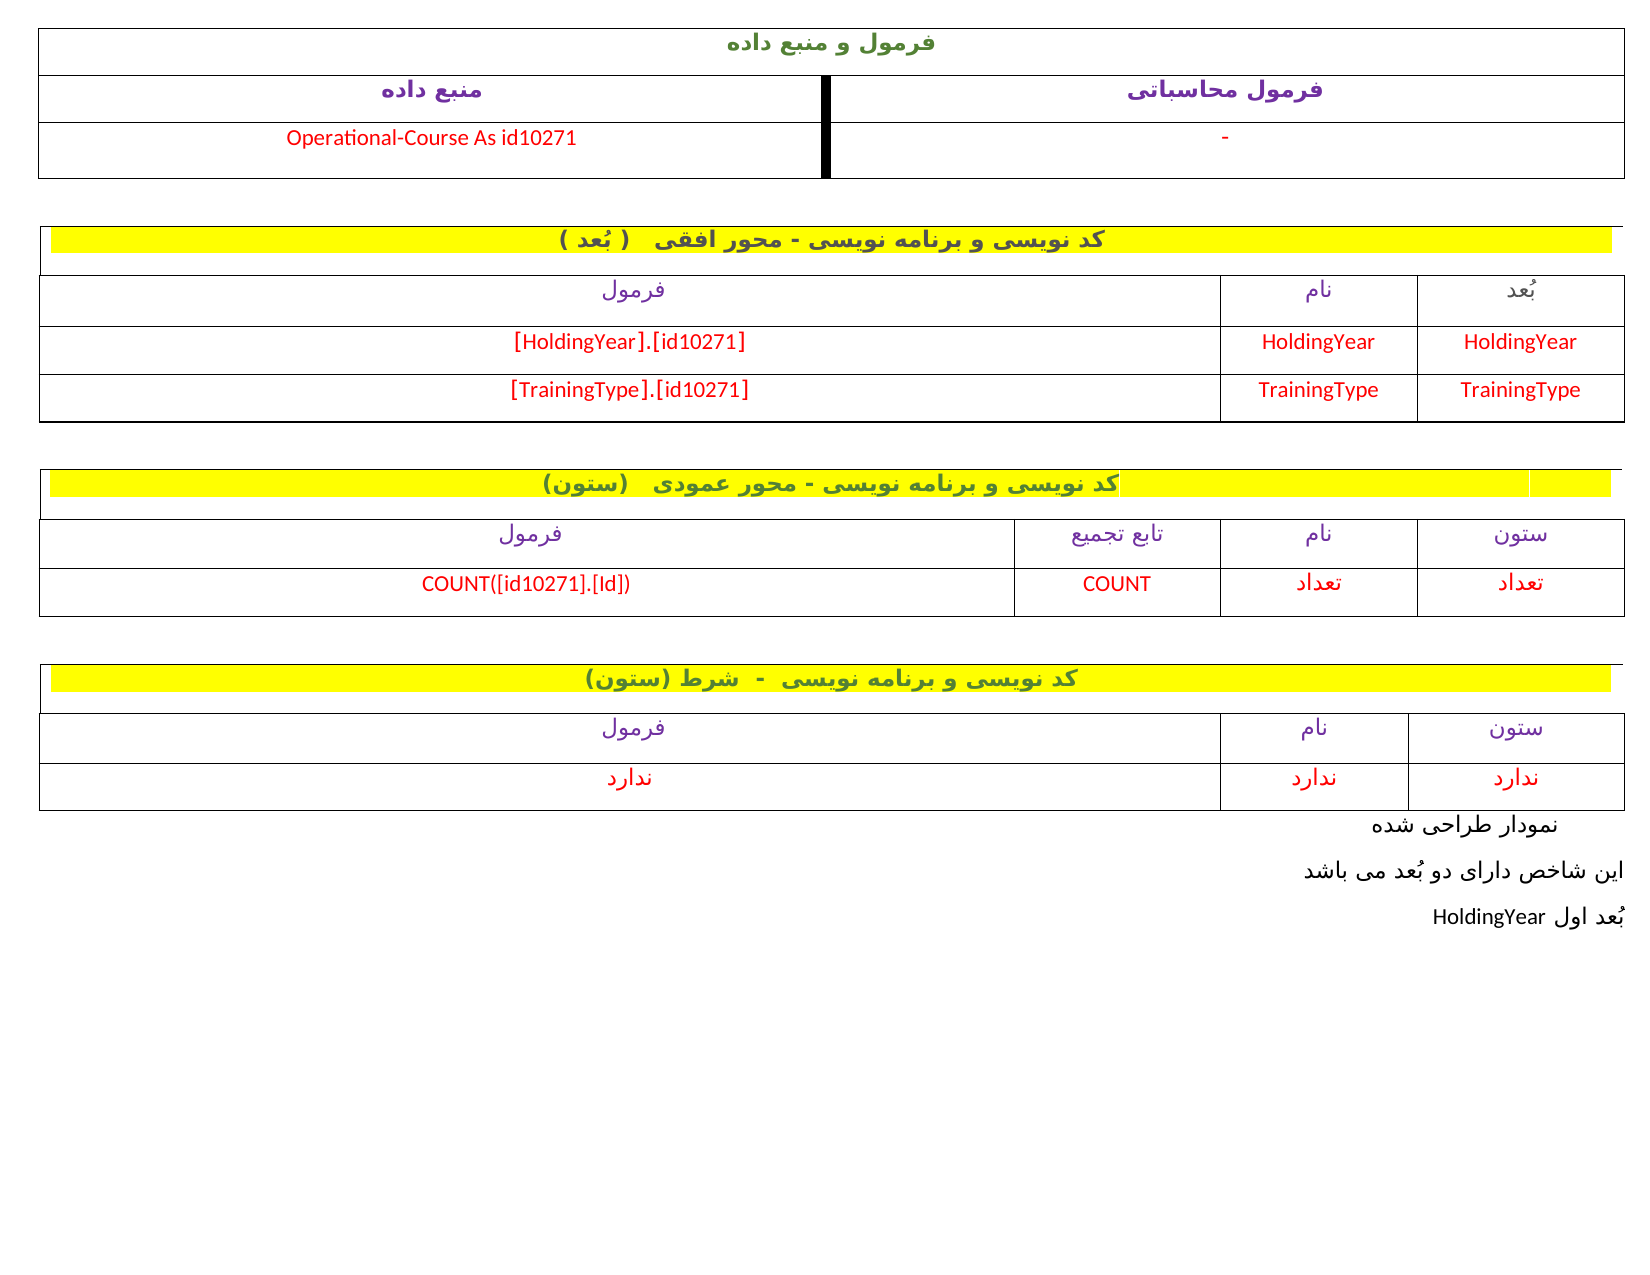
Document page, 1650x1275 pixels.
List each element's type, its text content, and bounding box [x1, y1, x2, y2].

table_cell ندارد [1409, 764, 1624, 810]
table_cell فرمول [40, 276, 1220, 326]
table_cell - [831, 123, 1624, 178]
table_cell تابع تجمیع [1015, 520, 1220, 568]
table_cell فرمول محاسباتی [831, 76, 1624, 122]
table_cell منبع داده [39, 76, 821, 122]
text این شاخص دارای دو بُعد می باشد [37, 857, 1650, 883]
table_header فرمول و منبع داده [39, 29, 1624, 75]
table_cell [id10271].[HoldingYear] [40, 327, 1220, 374]
table_cell ندارد [40, 764, 1220, 810]
text نمودار طراحی شده [37, 811, 1650, 838]
table_cell تعداد [1418, 569, 1624, 616]
table_header کد نویسی و برنامه نویسی - محور عمودی (ستون) [41, 470, 1622, 519]
table_header کد نویسی و برنامه نویسی - محور افقی ( بُعد ) [41, 227, 1623, 275]
table_cell HoldingYear [1418, 327, 1624, 374]
table_cell HoldingYear [1221, 327, 1417, 374]
table_cell بُعد [1418, 276, 1624, 326]
table_cell COUNT [1015, 569, 1220, 616]
table_cell نام [1221, 520, 1417, 568]
table_cell فرمول [40, 714, 1220, 763]
table_cell [id10271].[TrainingType] [40, 375, 1220, 421]
table_cell ندارد [1221, 764, 1408, 810]
table_cell نام [1221, 714, 1408, 763]
table_cell نام [1221, 276, 1417, 326]
table_cell TrainingType [1221, 375, 1417, 421]
table_cell TrainingType [1418, 375, 1624, 421]
table_cell Operational-Course As id10271 [39, 123, 821, 178]
table_header کد نویسی و برنامه نویسی - شرط (ستون) [41, 665, 1623, 713]
table_cell فرمول [40, 520, 1014, 568]
table_cell تعداد [1221, 569, 1417, 616]
table_cell COUNT([id10271].[Id]) [40, 569, 1014, 616]
table_cell ستون [1409, 714, 1624, 763]
table_cell ستون [1418, 520, 1624, 568]
text بُعد اول HoldingYear [37, 902, 1650, 930]
